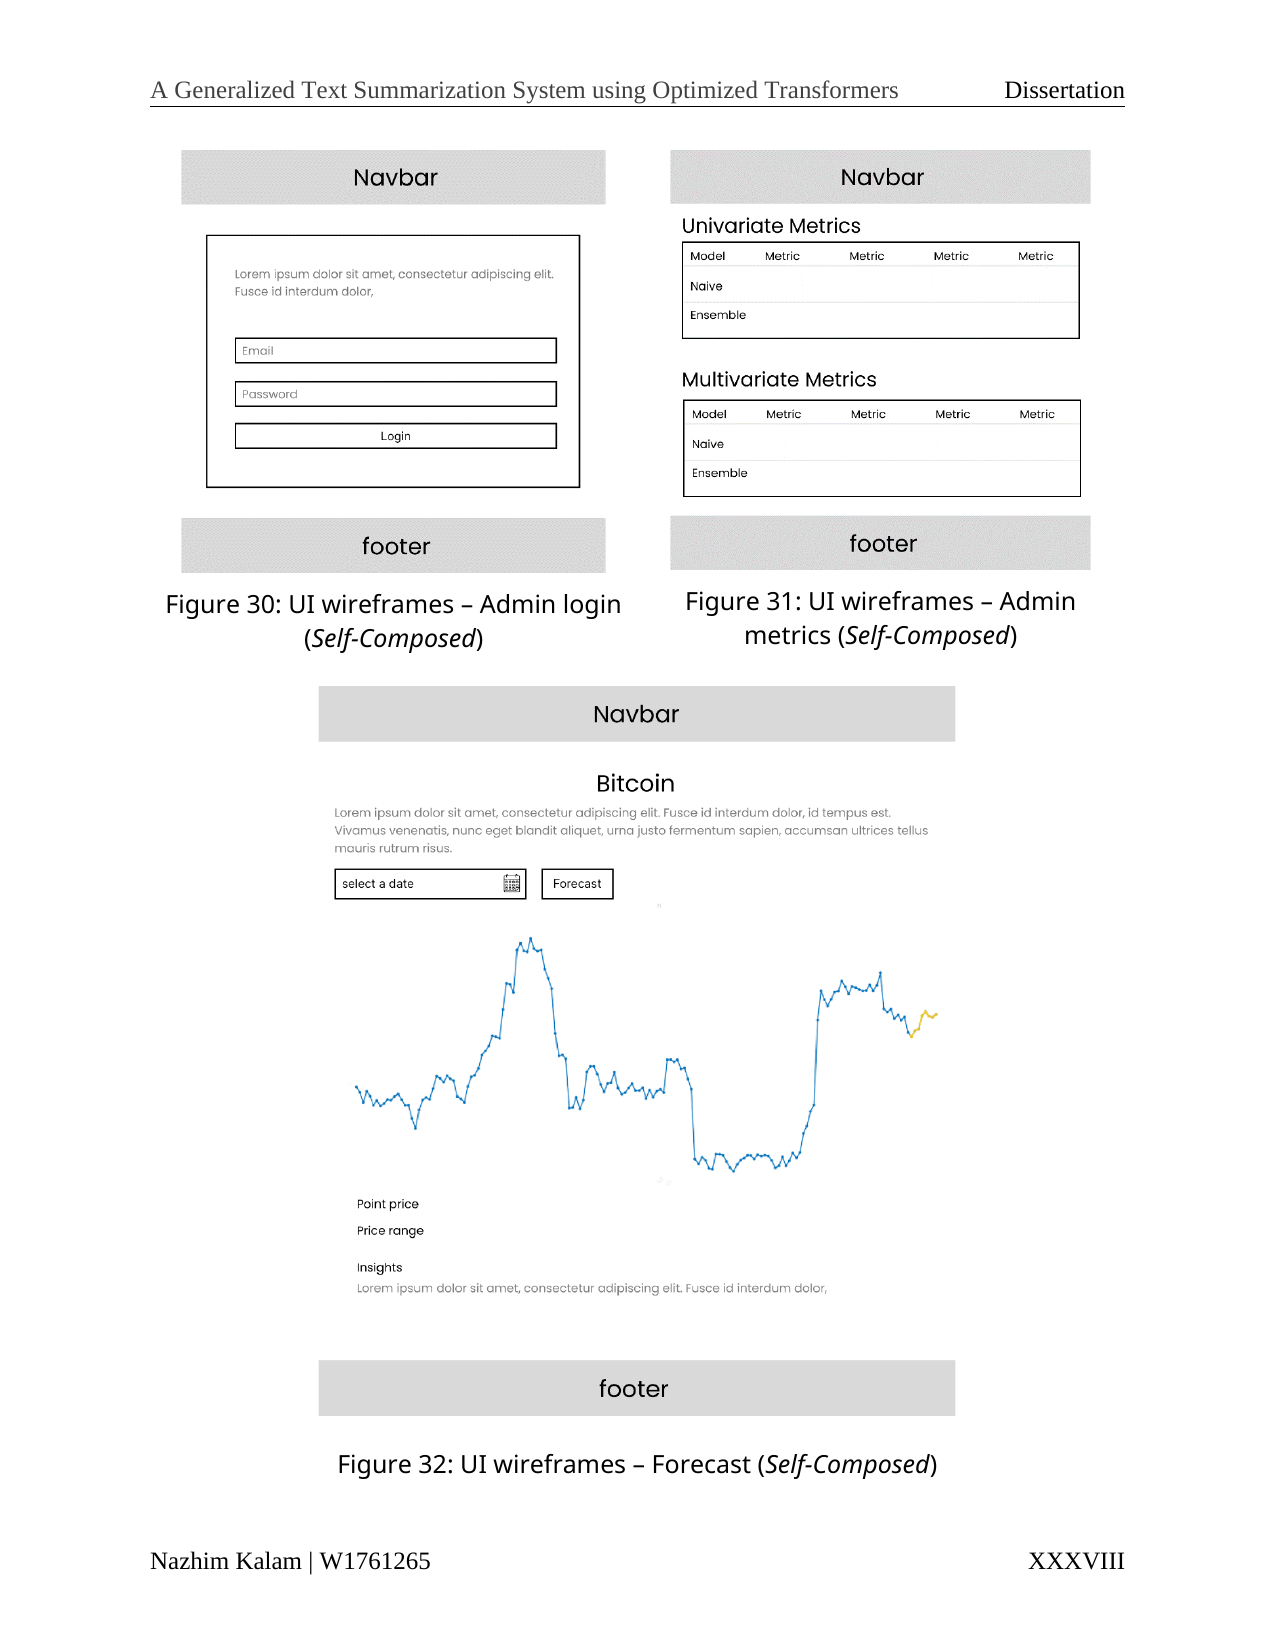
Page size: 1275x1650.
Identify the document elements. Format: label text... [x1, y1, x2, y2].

picture [670, 150, 1091, 570]
table_header Figure 31: UI wireframes – Admin metrics (Self-Composed) [637, 150, 1124, 686]
picture [318, 686, 956, 1416]
table_header Figure 30: UI wireframes – Admin login (Self-Composed) [150, 150, 637, 686]
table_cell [150, 686, 1124, 1481]
picture [181, 150, 606, 573]
